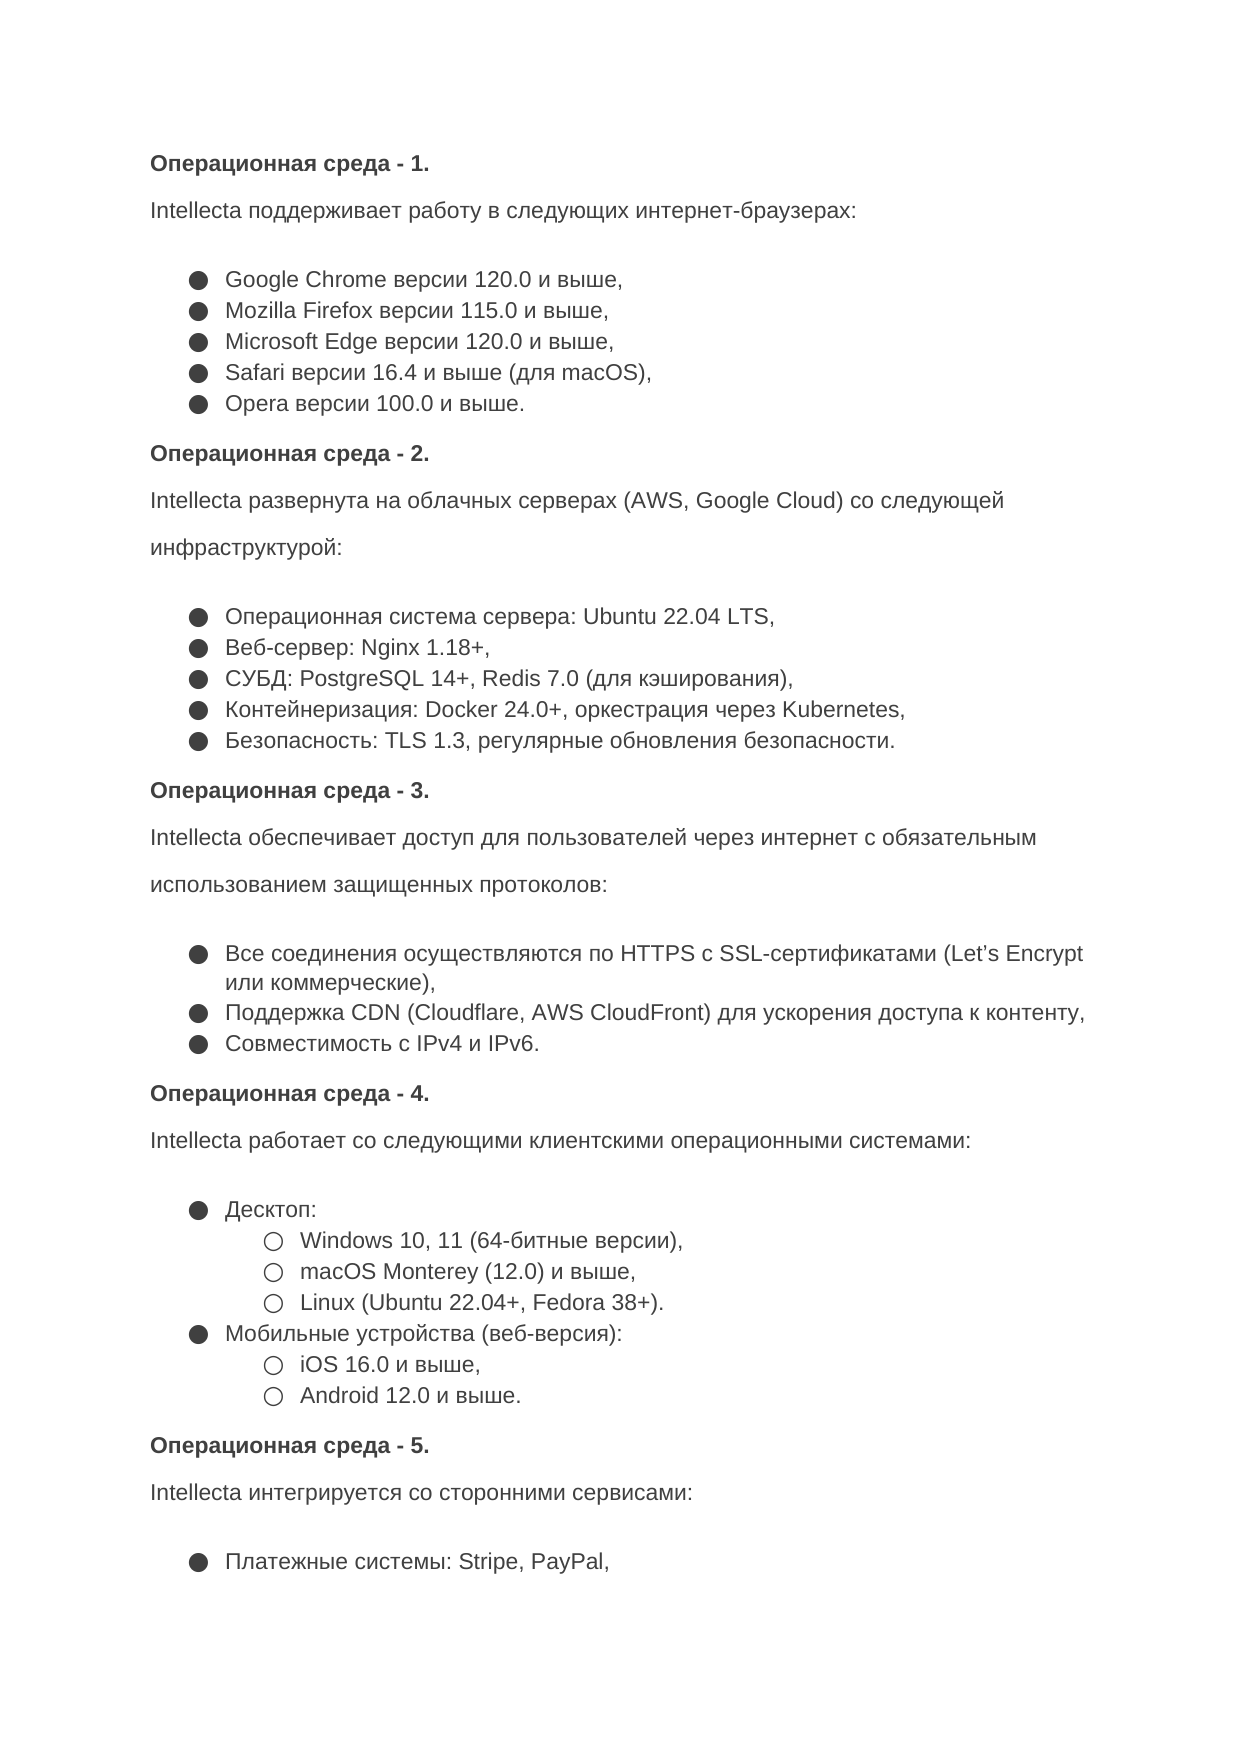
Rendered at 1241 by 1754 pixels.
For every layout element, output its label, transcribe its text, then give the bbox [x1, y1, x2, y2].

text Операционная среда - 4. Intellecta работает со следующими клиентскими операционными системами: [150, 1080, 1090, 1153]
list Совместимость с IPv4 и IPv6. [187, 1028, 1090, 1057]
list Microsoft Edge версии 120.0 и выше, [187, 326, 1090, 356]
list iOS 16.0 и выше, [262, 1349, 1090, 1378]
text Операционная среда - 5. Intellecta интегрируется со сторонними сервисами: [150, 1432, 1090, 1505]
list Windows 10, 11 (64-битные версии), [262, 1226, 1090, 1255]
list Все соединения осуществляются по HTTPS с SSL-сертификатами (Let’s Encrypt или коммерческие), [187, 938, 1090, 996]
text Операционная среда - 1. Intellecta поддерживает работу в следующих интернет-браузерах: [150, 150, 1090, 223]
list Безопасность: TLS 1.3, регулярные обновления безопасности. [187, 725, 1090, 754]
list Google Chrome версии 120.0 и выше, [187, 264, 1090, 294]
list Веб-сервер: Nginx 1.18+, [187, 632, 1090, 662]
text Операционная среда - 3. Intellecta обеспечивает доступ для пользователей через интернет с обязательным использованием защищенных протоколов: [150, 777, 1090, 897]
list Safari версии 16.4 и выше (для macOS), [187, 357, 1090, 387]
list Opera версии 100.0 и выше. [187, 388, 1090, 418]
list macOS Monterey (12.0) и выше, [262, 1256, 1090, 1286]
list Операционная система сервера: Ubuntu 22.04 LTS, [187, 602, 1090, 631]
list Linux (Ubuntu 22.04+, Fedora 38+). [262, 1287, 1090, 1317]
list Mozilla Firefox версии 115.0 и выше, [187, 296, 1090, 325]
list Поддержка CDN (Cloudflare, AWS CloudFront) для ускорения доступа к контенту, [187, 997, 1090, 1027]
text Операционная среда - 2. Intellecta развернута на облачных серверах (AWS, Google Cloud) со следующей инфраструктурой: [150, 440, 1090, 560]
list Десктоп: [187, 1194, 1090, 1224]
list Контейнеризация: Docker 24.0+, оркестрация через Kubernetes, [187, 694, 1090, 724]
list СУБД: PostgreSQL 14+, Redis 7.0 (для кэширования), [187, 663, 1090, 693]
list Мобильные устройства (веб-версия): [187, 1318, 1090, 1348]
list Платежные системы: Stripe, PayPal, [187, 1547, 1090, 1576]
list Android 12.0 и выше. [262, 1380, 1090, 1409]
